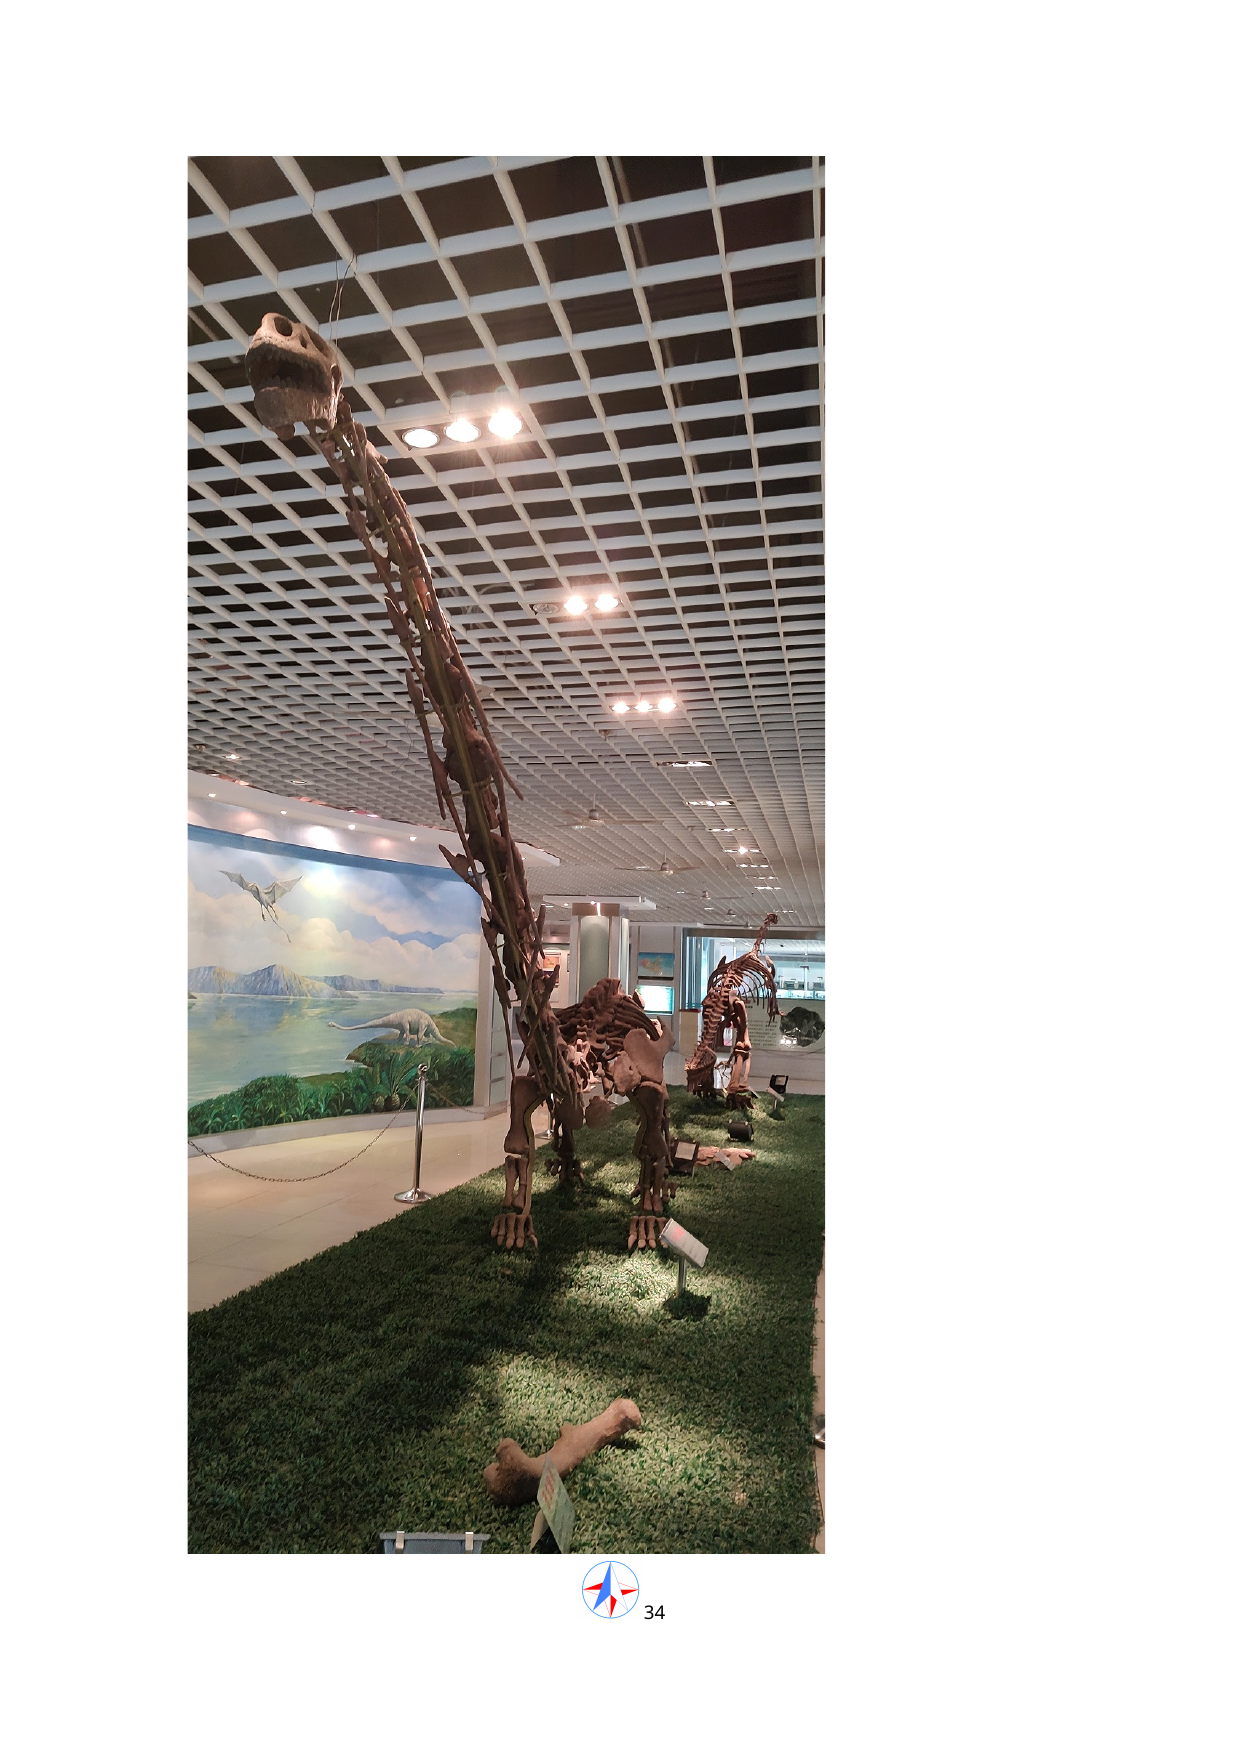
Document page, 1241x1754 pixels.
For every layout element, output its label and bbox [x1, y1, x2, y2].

picture [187, 156, 826, 1554]
picture [575, 1560, 644, 1620]
